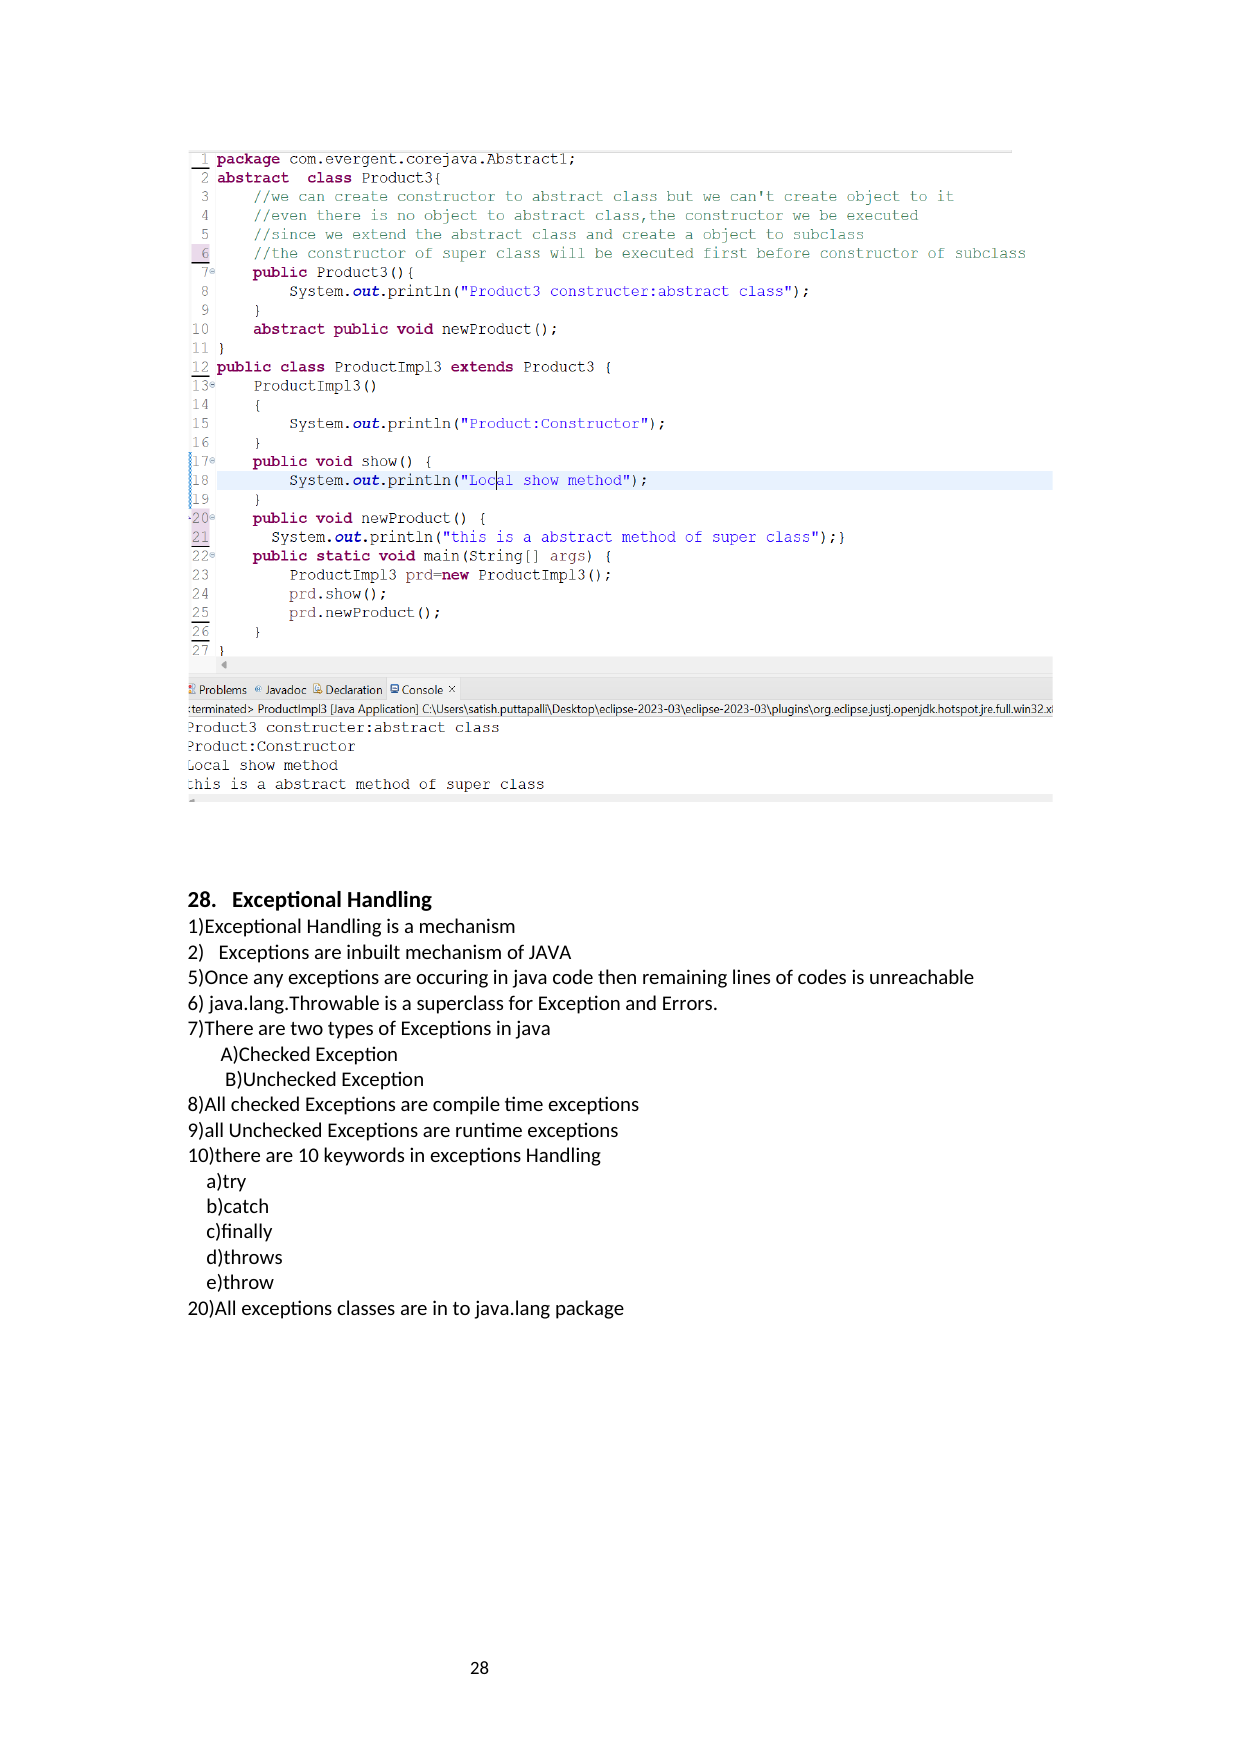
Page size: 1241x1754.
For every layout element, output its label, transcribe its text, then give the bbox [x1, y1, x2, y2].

list c)finally [187, 1219, 1053, 1244]
list b)catch [187, 1193, 1053, 1219]
list 7)There are two types of Exceptions in java [187, 1015, 1053, 1041]
list 9)all Unchecked Exceptions are runtime exceptions [187, 1117, 1053, 1142]
picture [188, 150, 1053, 802]
list 6) java.lang.Throwable is a superclass for Exception and Errors. [187, 990, 1053, 1015]
list B)Unchecked Exception [187, 1066, 1053, 1092]
list d)throws [187, 1244, 1053, 1269]
list 2) Exceptions are inbuilt mechanism of JAVA [187, 939, 1053, 964]
list Exceptional Handling [187, 886, 1053, 914]
list e)throw [187, 1269, 1053, 1295]
list 8)All checked Exceptions are compile time exceptions [187, 1092, 1053, 1117]
list a)try [187, 1168, 1053, 1193]
list 20)All exceptions classes are in to java.lang package [187, 1295, 1053, 1320]
list 1)Exceptional Handling is a mechanism [187, 914, 1053, 939]
list 5)Once any exceptions are occuring in java code then remaining lines of codes is unreachable [187, 964, 1053, 990]
list 10)there are 10 keywords in exceptions Handling [187, 1142, 1053, 1168]
list A)Checked Exception [187, 1041, 1053, 1066]
